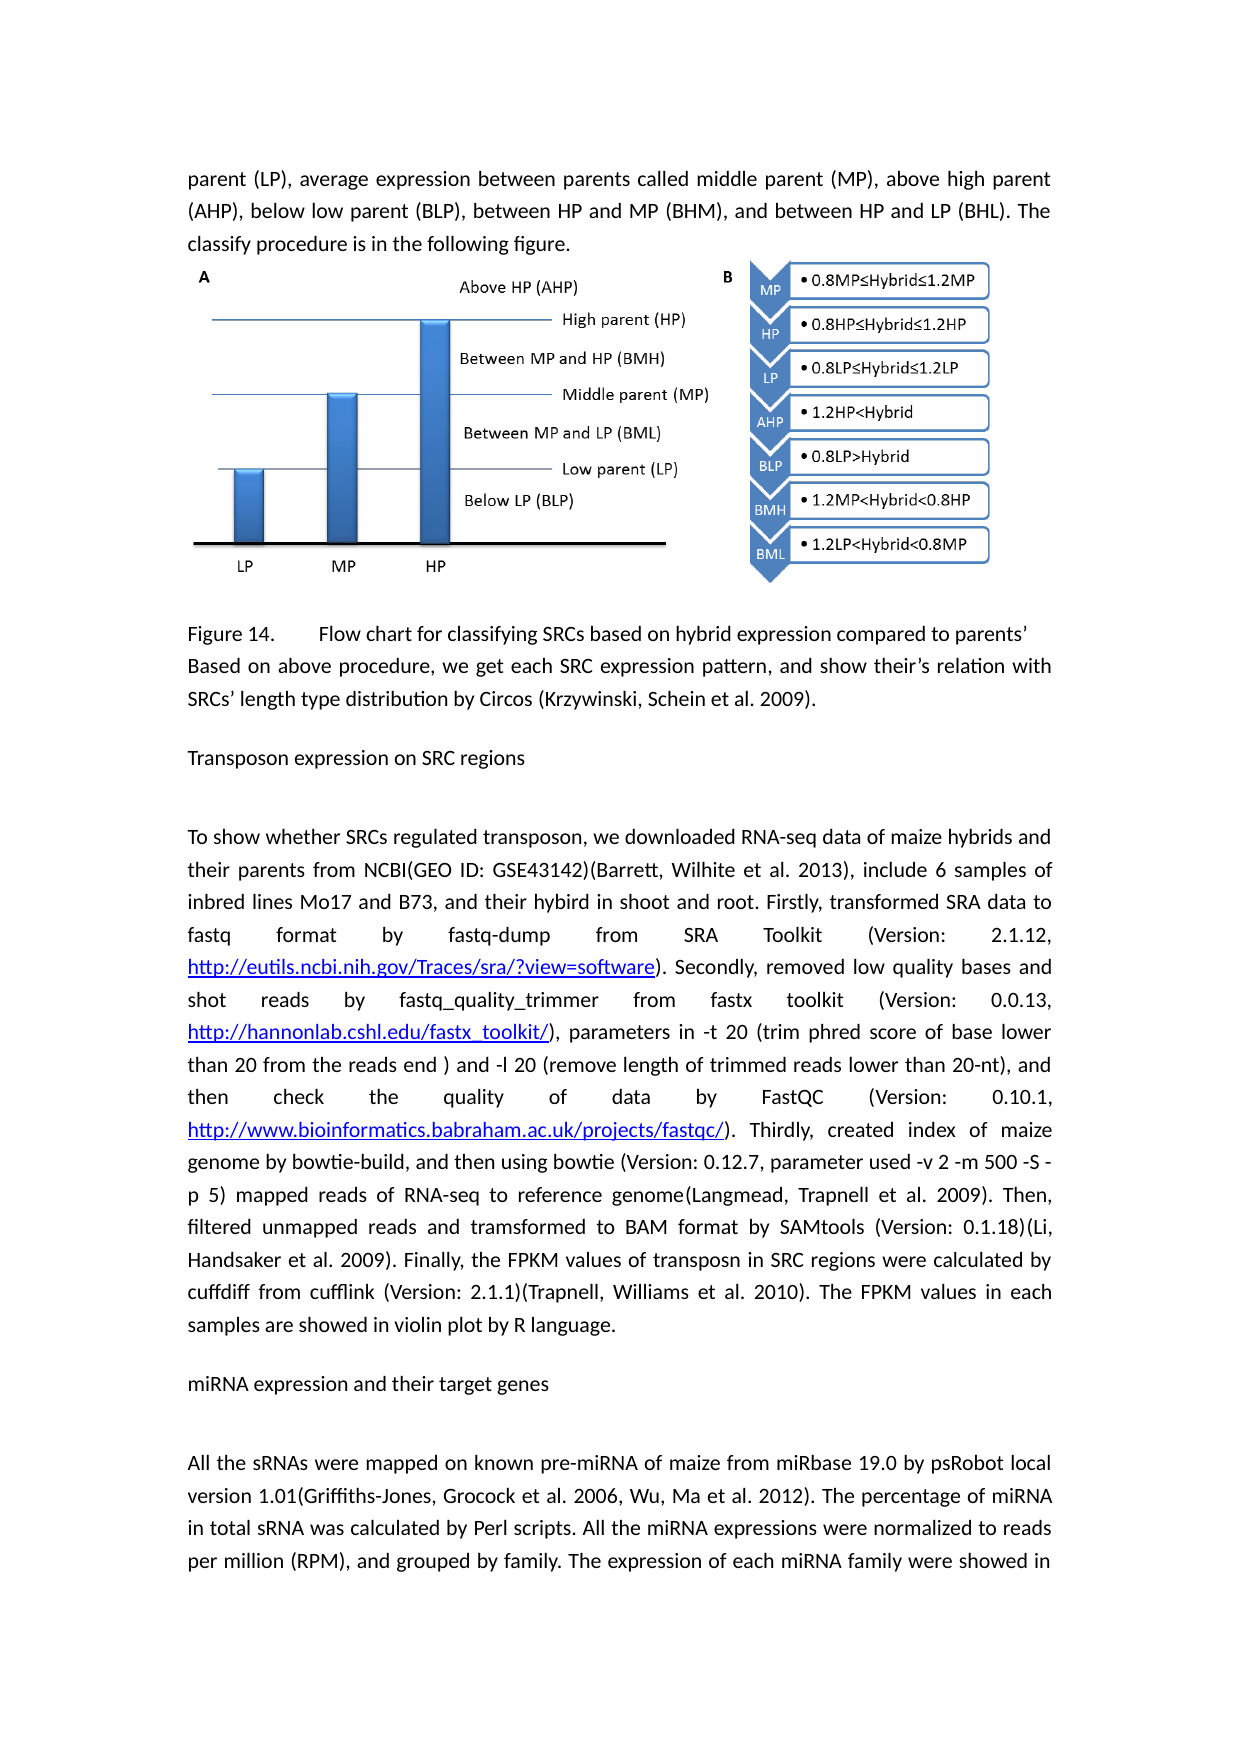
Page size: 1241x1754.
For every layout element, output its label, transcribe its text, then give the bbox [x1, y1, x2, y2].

text To show whether SRCs regulated transposon, we downloaded RNA-seq data of maize hybrids and their parents from NCBI(GEO ID: GSE43142)(Barrett, Wilhite et al. 2013), include 6 samples of inbred lines Mo17 and B73, and their hybird in shoot and root. Firstly, transformed SRA data to fastq format by fastq-dump from SRA Toolkit (Version: 2.1.12, http://eutils.ncbi.nih.gov/Traces/sra/?view=software). Secondly, removed low quality bases and shot reads by fastq_quality_trimmer from fastx toolkit (Version: 0.0.13, http://hannonlab.cshl.edu/fastx_toolkit/), parameters in -t 20 (trim phred score of base lower than 20 from the reads end ) and -l 20 (remove length of trimmed reads lower than 20-nt), and then check the quality of data by FastQC (Version: 0.10.1, http://www.bioinformatics.babraham.ac.uk/projects/fastqc/). Thirdly, created index of maize genome by bowtie-build, and then using bowtie (Version: 0.12.7, parameter used -v 2 -m 500 -S -p 5) mapped reads of RNA-seq to reference genome(Langmead, Trapnell et al. 2009). Then, filtered unmapped reads and tramsformed to BAM format by SAMtools (Version: 0.1.18)(Li, Handsaker et al. 2009). Finally, the FPKM values of transposn in SRC regions were calculated by cuffdiff from cufflink (Version: 2.1.1)(Trapnell, Williams et al. 2010). The FPKM values in each samples are showed in violin plot by R language. [187, 821, 1053, 1341]
list Flow chart for classifying SRCs based on hybrid expression compared to parents’ [187, 617, 1053, 649]
text Based on above procedure, we get each SRC expression pattern, and show their’s relation with SRCs’ length type distribution by Circos (Krzywinski, Schein et al. 2009). [187, 649, 1053, 714]
subtitle miRNA expression and their target genes [187, 1368, 1053, 1400]
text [187, 162, 1053, 259]
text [187, 1447, 1053, 1577]
picture [187, 259, 990, 588]
subtitle Transposon expression on SRC regions [187, 742, 1053, 774]
